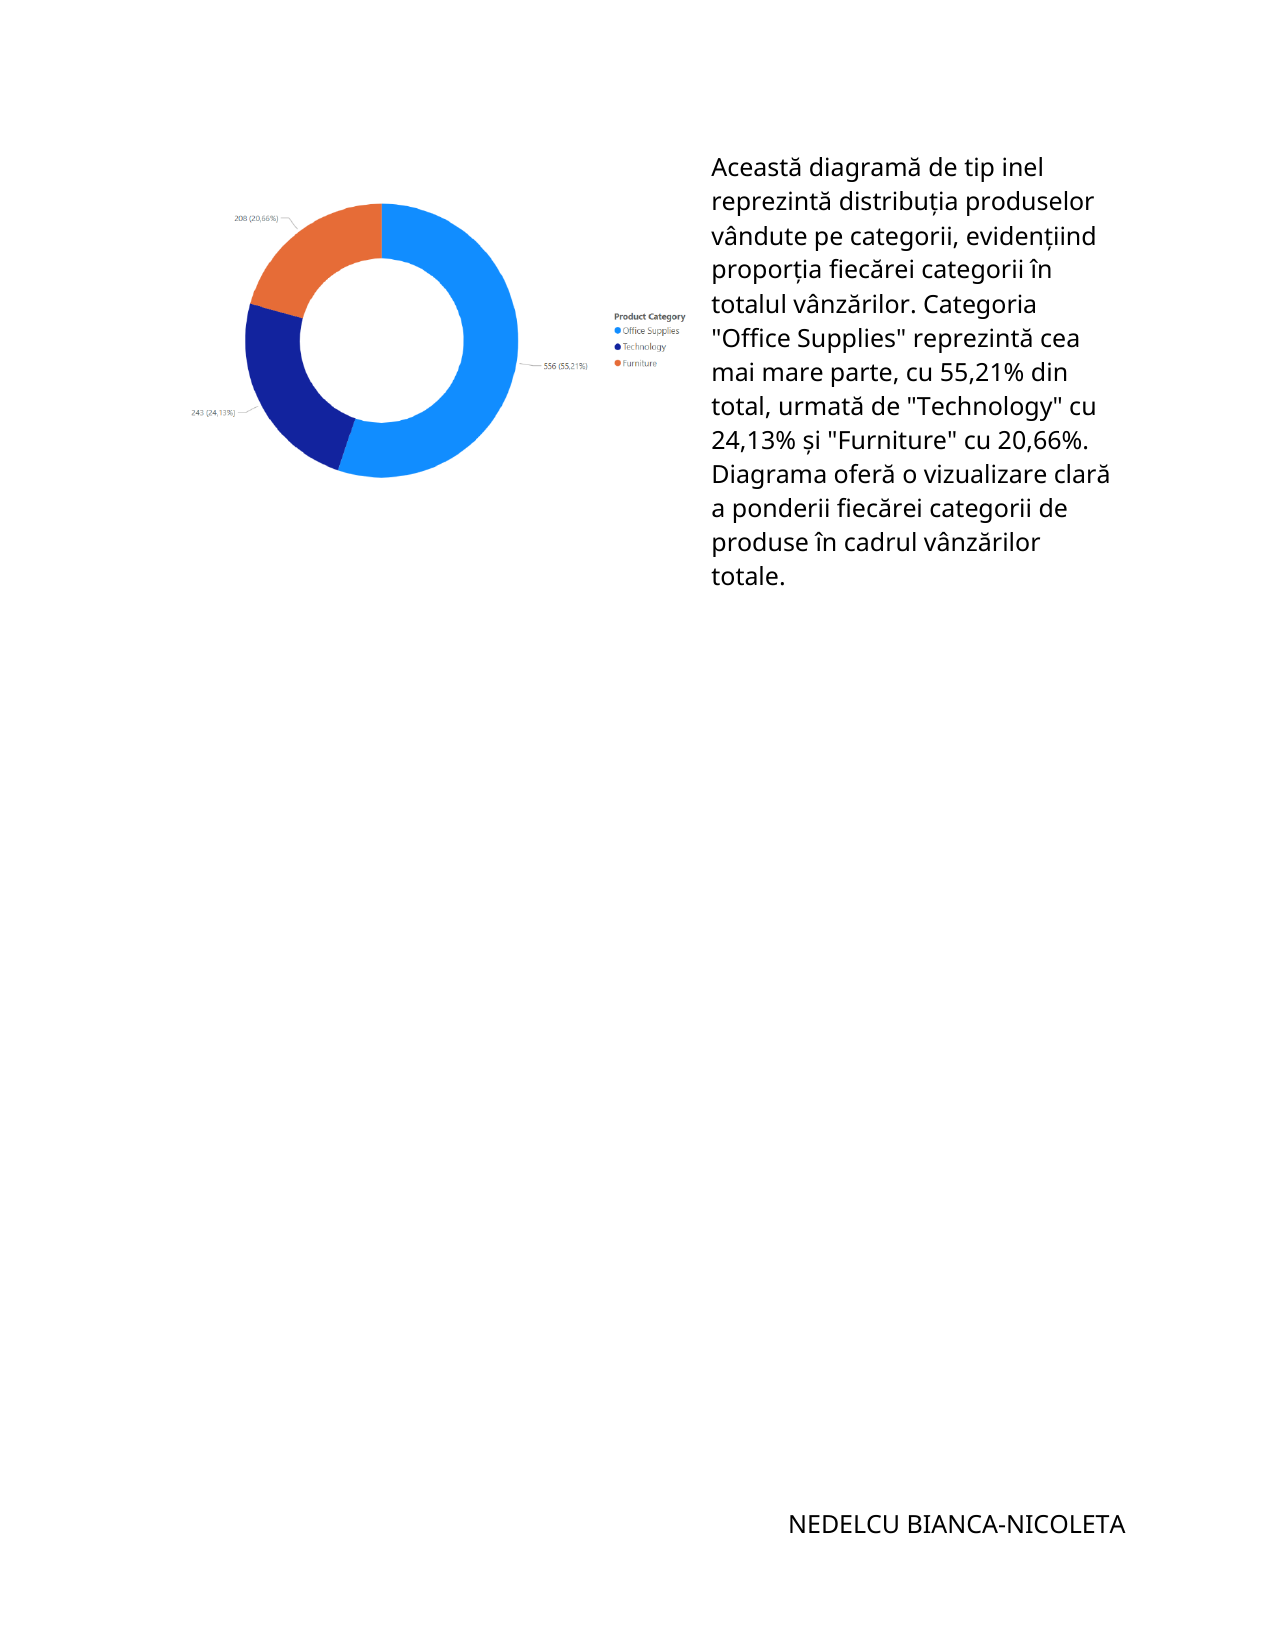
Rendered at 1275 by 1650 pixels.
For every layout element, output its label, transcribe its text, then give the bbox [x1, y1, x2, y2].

table_header [150, 150, 700, 593]
table_header Această diagramă de tip inel reprezintă distribuția produselor vândute pe categorii, evidențiind proporția fiecărei categorii în totalul vânzărilor. Categoria "Office Supplies" reprezintă cea mai mare parte, cu 55,21% din total, urmată de "Technology" cu 24,13% și "Furniture" cu 20,66%. Diagrama oferă o vizualizare clară a ponderii fiecărei categorii de produse în cadrul vânzărilor totale. [700, 150, 1125, 593]
picture [161, 150, 690, 526]
